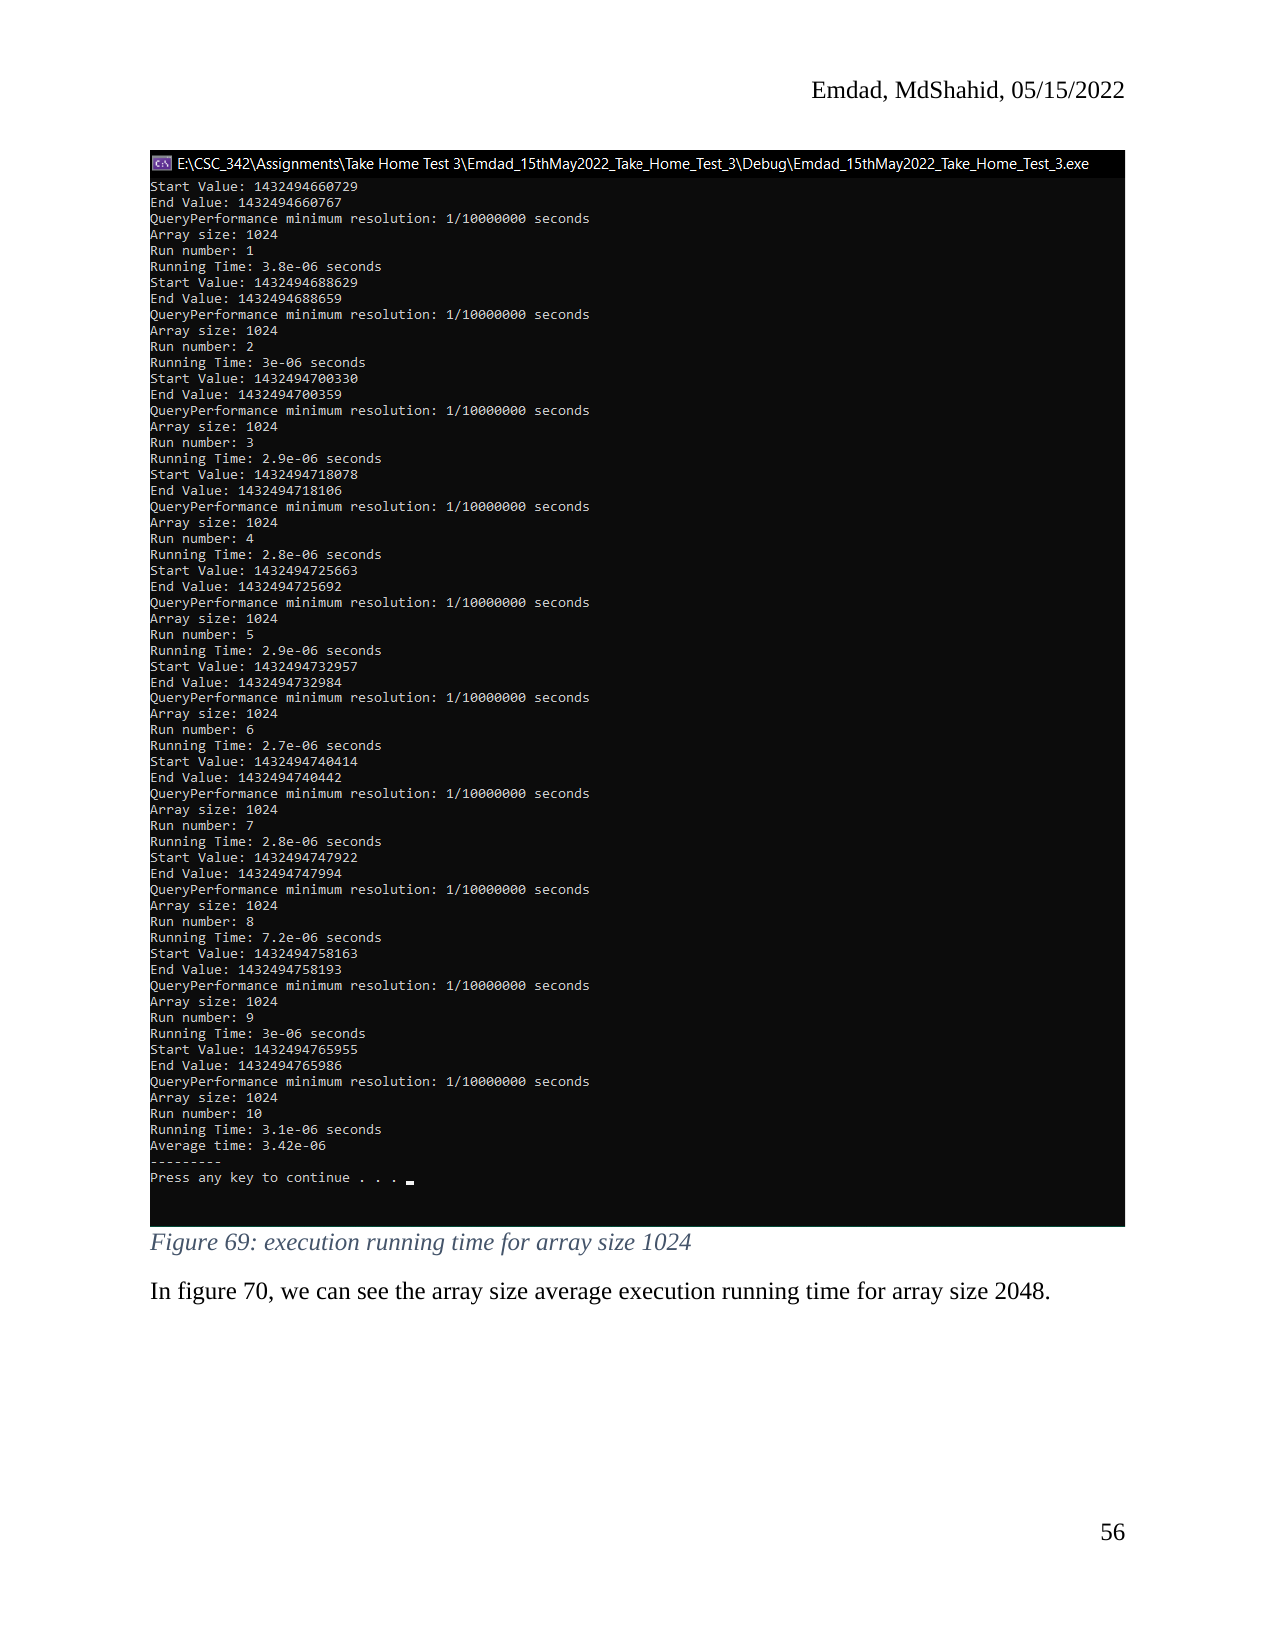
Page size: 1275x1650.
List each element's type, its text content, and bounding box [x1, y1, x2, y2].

picture [150, 150, 1125, 1227]
text In figure 70, we can see the array size average execution running time for array size 2048. [150, 1276, 1125, 1305]
text Figure 69: execution running time for array size 1024 [150, 1227, 1125, 1255]
